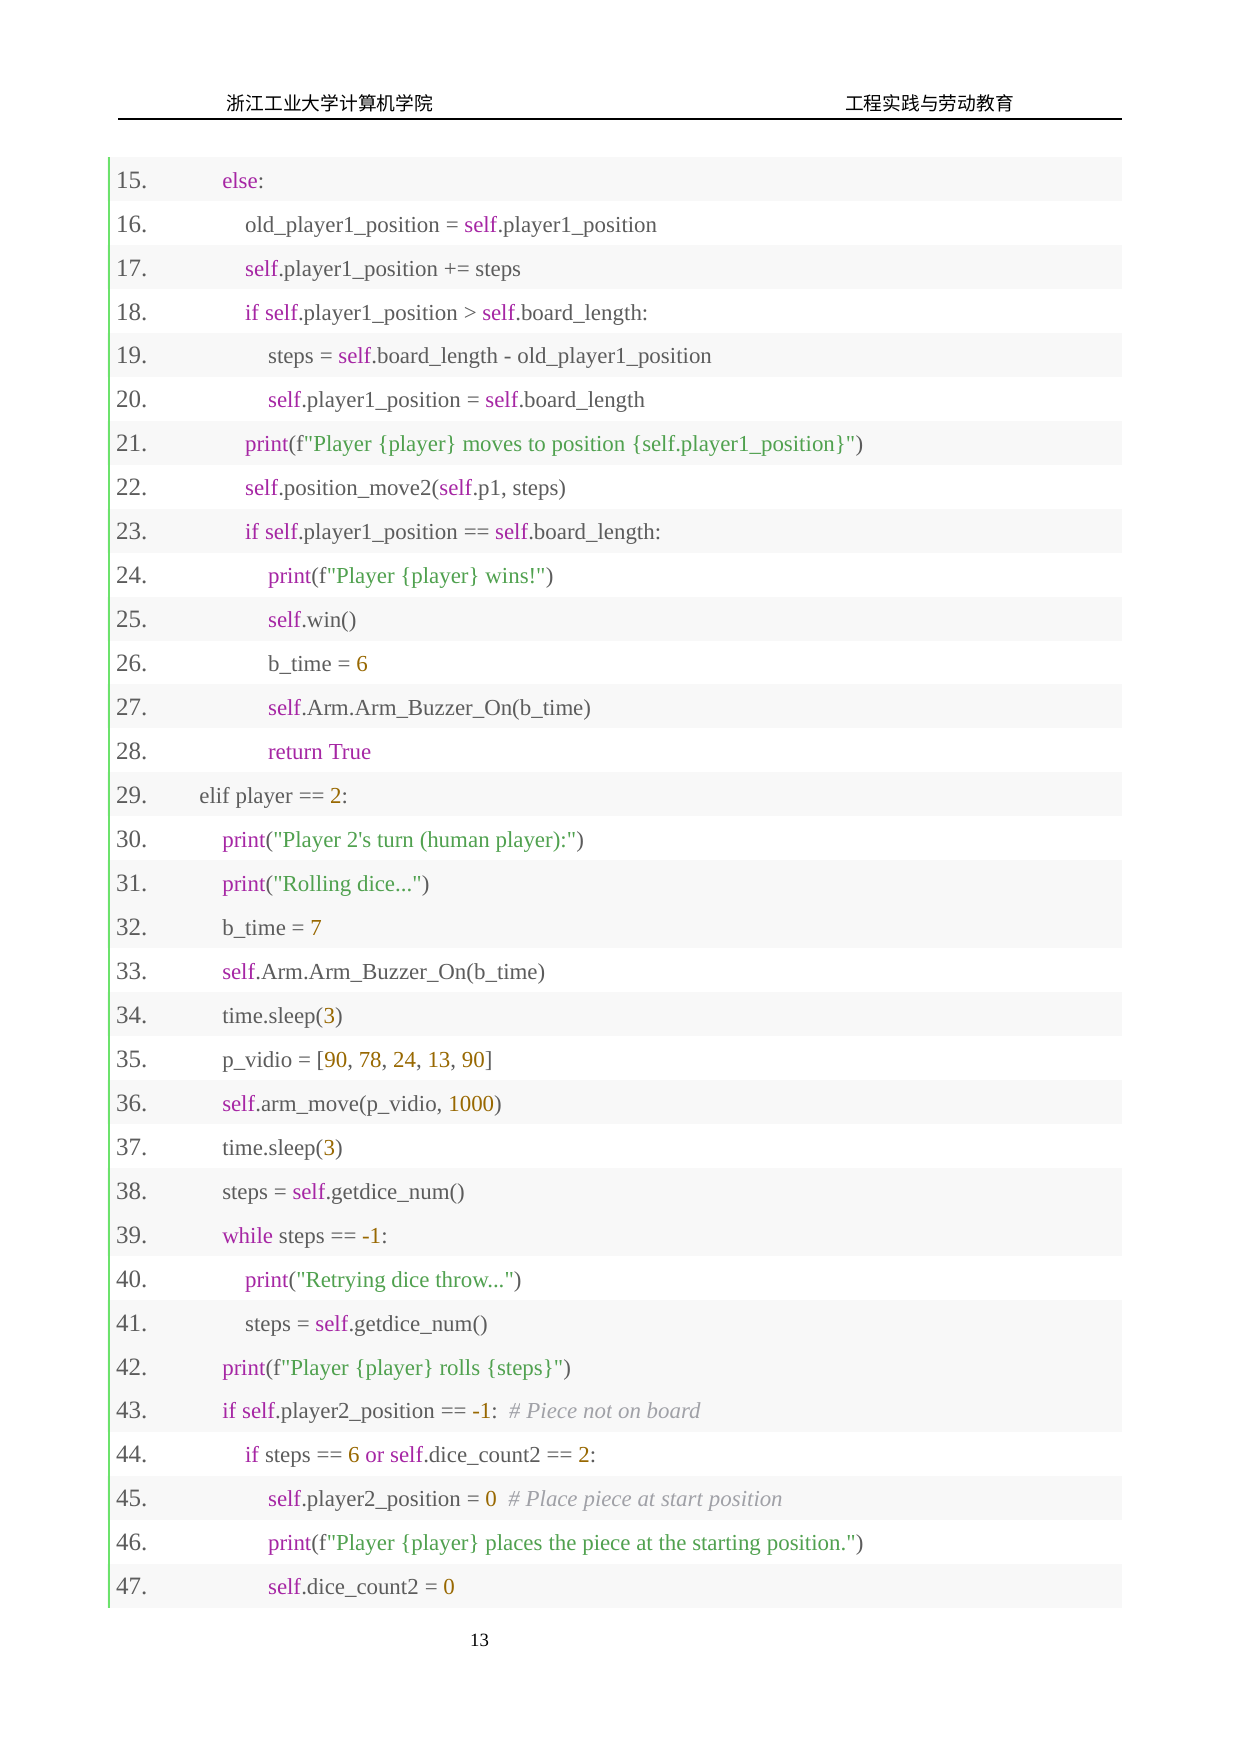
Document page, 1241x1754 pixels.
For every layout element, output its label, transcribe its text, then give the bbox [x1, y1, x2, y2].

list p_vidio = [90, 78, 24, 13, 90] [110, 1036, 1122, 1080]
list steps = self.getdice_num() [110, 1168, 1122, 1212]
list self.dice_count2 = 0 [110, 1564, 1122, 1608]
list self.player2_position = 0 # Place piece at start position [110, 1476, 1122, 1520]
list print("Player 2's turn (human player):") [110, 816, 1122, 860]
list self.Arm.Arm_Buzzer_On(b_time) [110, 948, 1122, 992]
list b_time = 6 [110, 641, 1122, 684]
list time.sleep(3) [110, 992, 1122, 1036]
list self.position_move2(self.p1, steps) [110, 465, 1122, 509]
list print(f"Player {player} places the piece at the starting position.") [110, 1520, 1122, 1564]
list return True [110, 728, 1122, 772]
list if self.player1_position == self.board_length: [110, 509, 1122, 553]
list if steps == 6 or self.dice_count2 == 2: [110, 1432, 1122, 1476]
list if self.player2_position == -1: # Piece not on board [110, 1388, 1122, 1432]
list steps = self.board_length - old_player1_position [110, 333, 1122, 377]
list print("Retrying dice throw...") [110, 1256, 1122, 1300]
list self.player1_position += steps [110, 245, 1122, 289]
list print(f"Player {player} rolls {steps}") [110, 1344, 1122, 1388]
list b_time = 7 [110, 904, 1122, 948]
list print("Rolling dice...") [110, 860, 1122, 904]
list time.sleep(3) [110, 1124, 1122, 1168]
list while steps == -1: [110, 1212, 1122, 1256]
list if self.player1_position > self.board_length: [110, 289, 1122, 333]
list self.player1_position = self.board_length [110, 377, 1122, 421]
list self.Arm.Arm_Buzzer_On(b_time) [110, 684, 1122, 728]
list else: [110, 157, 1122, 201]
list old_player1_position = self.player1_position [110, 201, 1122, 245]
list elif player == 2: [110, 772, 1122, 816]
list print(f"Player {player} moves to position {self.player1_position}") [110, 421, 1122, 465]
list steps = self.getdice_num() [110, 1300, 1122, 1344]
list self.arm_move(p_vidio, 1000) [110, 1080, 1122, 1124]
list print(f"Player {player} wins!") [110, 553, 1122, 597]
list self.win() [110, 597, 1122, 641]
